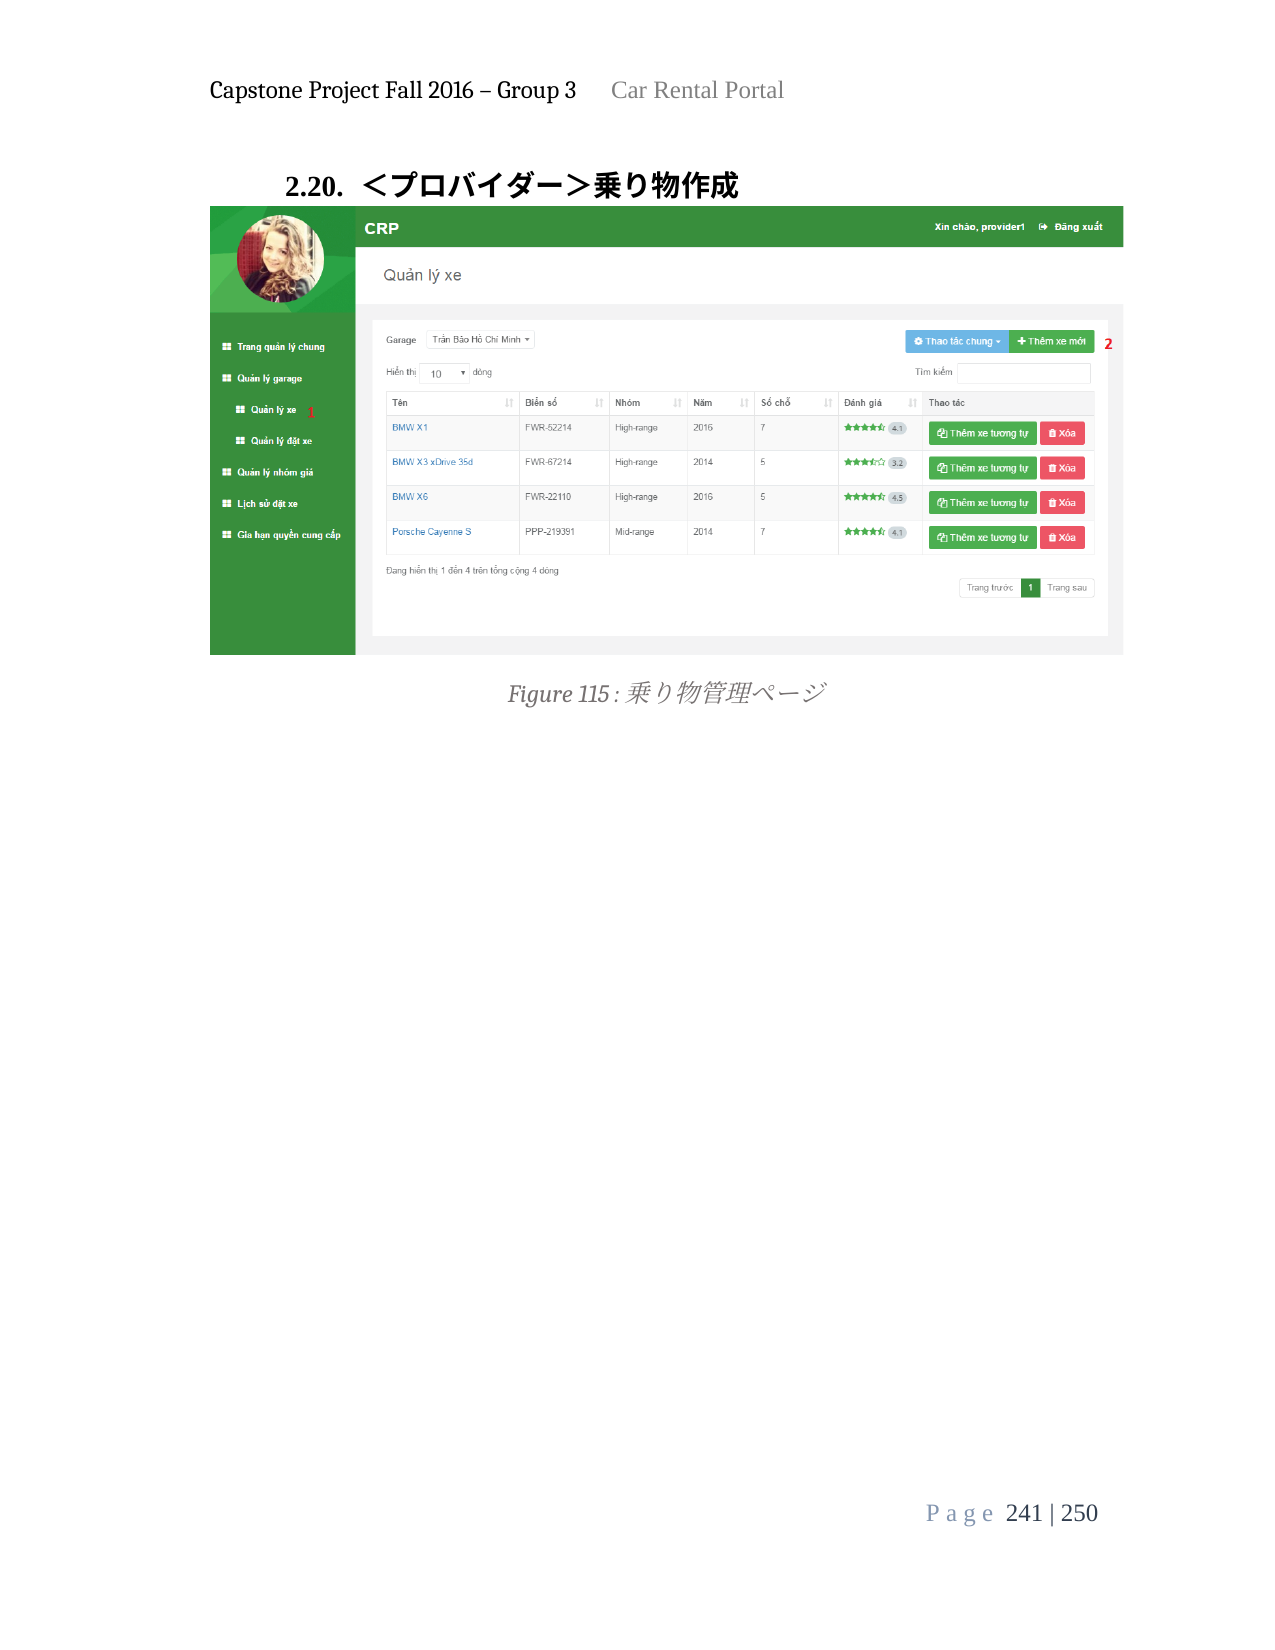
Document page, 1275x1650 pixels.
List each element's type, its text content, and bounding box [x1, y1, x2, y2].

picture [210, 206, 1124, 655]
text Figure 115 : 乗り物管理ページ [210, 673, 1125, 709]
subtitle ＜プロバイダー＞乗り物作成 [285, 162, 1125, 204]
